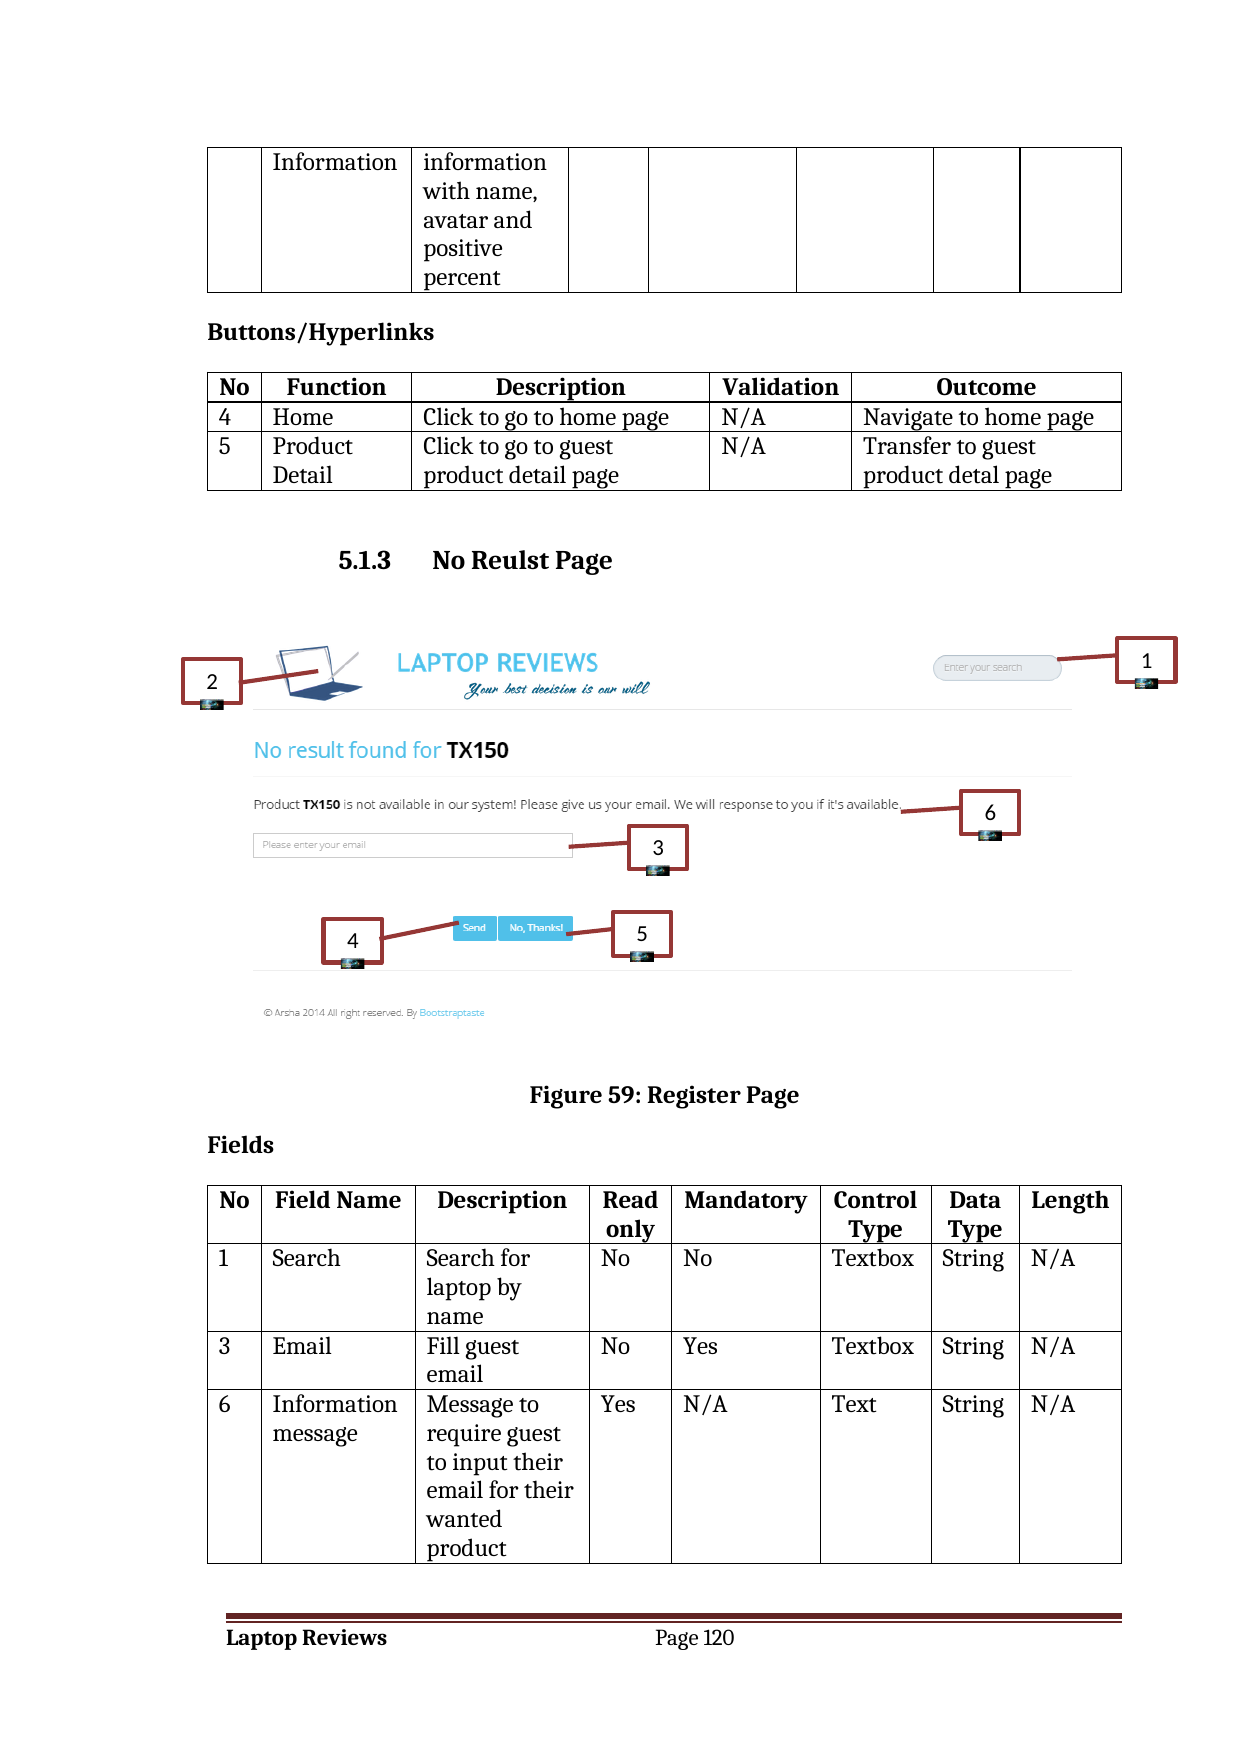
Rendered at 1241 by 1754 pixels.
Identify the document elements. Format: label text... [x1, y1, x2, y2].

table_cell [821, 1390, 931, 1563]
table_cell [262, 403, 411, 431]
text Figure 59: Register Page [207, 1081, 1122, 1110]
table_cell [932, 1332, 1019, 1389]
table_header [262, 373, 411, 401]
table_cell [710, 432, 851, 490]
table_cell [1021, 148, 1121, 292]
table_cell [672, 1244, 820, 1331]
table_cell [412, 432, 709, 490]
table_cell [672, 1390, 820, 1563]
picture [200, 637, 1123, 1057]
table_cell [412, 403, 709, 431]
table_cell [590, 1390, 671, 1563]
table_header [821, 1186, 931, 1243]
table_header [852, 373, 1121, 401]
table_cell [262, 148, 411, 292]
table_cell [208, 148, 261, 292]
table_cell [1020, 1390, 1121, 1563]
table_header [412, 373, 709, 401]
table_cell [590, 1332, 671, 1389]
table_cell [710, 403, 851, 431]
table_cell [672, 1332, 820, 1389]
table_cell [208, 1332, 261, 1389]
picture [1134, 678, 1159, 689]
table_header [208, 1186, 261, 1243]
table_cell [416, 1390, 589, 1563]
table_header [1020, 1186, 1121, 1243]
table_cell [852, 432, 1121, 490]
subtitle No Reulst Page [338, 545, 1122, 576]
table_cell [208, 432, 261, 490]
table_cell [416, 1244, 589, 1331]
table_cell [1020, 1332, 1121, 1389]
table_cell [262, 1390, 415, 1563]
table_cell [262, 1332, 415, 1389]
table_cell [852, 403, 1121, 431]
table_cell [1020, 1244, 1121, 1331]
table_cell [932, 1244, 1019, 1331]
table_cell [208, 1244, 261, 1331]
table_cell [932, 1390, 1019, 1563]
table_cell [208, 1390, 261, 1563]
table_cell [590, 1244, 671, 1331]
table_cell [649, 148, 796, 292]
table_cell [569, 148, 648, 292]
text Buttons/Hyperlinks [207, 318, 1122, 347]
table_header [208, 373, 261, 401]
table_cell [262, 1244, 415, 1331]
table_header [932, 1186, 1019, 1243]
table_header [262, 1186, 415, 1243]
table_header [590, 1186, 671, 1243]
text Fields [207, 1131, 1122, 1159]
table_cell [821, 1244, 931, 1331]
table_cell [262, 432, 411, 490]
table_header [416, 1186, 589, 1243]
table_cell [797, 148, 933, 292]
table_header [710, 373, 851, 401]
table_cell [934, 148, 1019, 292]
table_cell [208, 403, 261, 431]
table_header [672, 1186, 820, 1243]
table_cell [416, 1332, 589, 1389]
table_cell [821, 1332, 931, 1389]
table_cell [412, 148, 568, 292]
